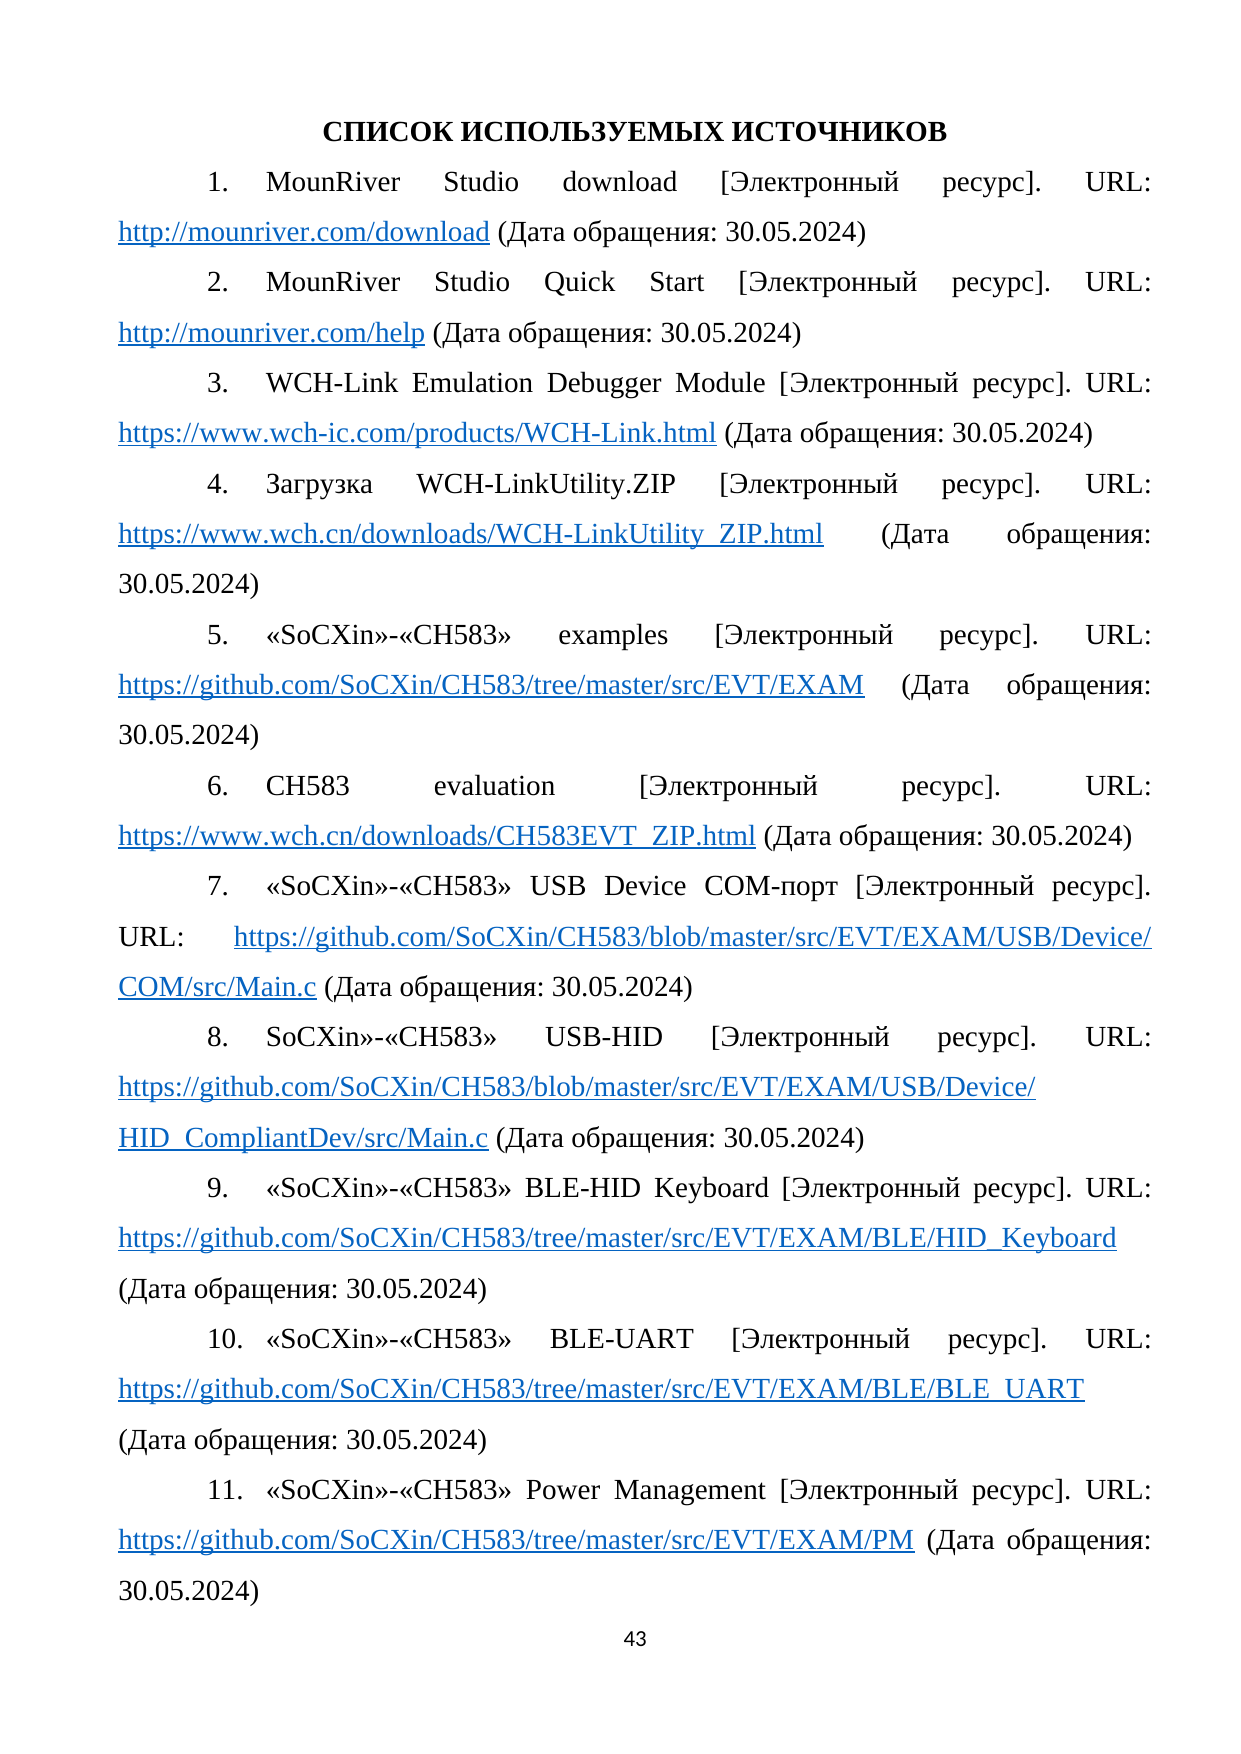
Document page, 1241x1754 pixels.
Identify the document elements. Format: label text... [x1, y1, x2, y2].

list «SoCXin»-«CH583» examples [Электронный ресурс]. URL: https://github.com/SoCXin/CH583/tree/master/src/EVT/EXAM (Дата обращения: 30.05.2024) [118, 617, 1152, 751]
subtitle СПИСОК ИСПОЛЬЗУЕМЫХ ИСТОЧНИКОВ [118, 114, 1152, 147]
list MounRiver Studio Quick Start [Электронный ресурс]. URL: http://mounriver.com/help (Дата обращения: 30.05.2024) [118, 264, 1152, 348]
list «SoCXin»-«CH583» BLE-UART [Электронный ресурс]. URL: https://github.com/SoCXin/CH583/tree/master/src/EVT/EXAM/BLE/BLE_UART (Дата обращения: 30.05.2024) [118, 1321, 1152, 1455]
list «SoCXin»-«CH583» BLE-HID Keyboard [Электронный ресурс]. URL: https://github.com/SoCXin/CH583/tree/master/src/EVT/EXAM/BLE/HID_Keyboard (Дата обращения: 30.05.2024) [118, 1170, 1152, 1304]
list SoCXin»-«CH583» USB-HID [Электронный ресурс]. URL: https://github.com/SoCXin/CH583/blob/master/src/EVT/EXAM/USB/Device/HID_CompliantDev/src/Main.c (Дата обращения: 30.05.2024) [118, 1019, 1152, 1153]
list «SoCXin»-«CH583» Power Management [Электронный ресурс]. URL: https://github.com/SoCXin/CH583/tree/master/src/EVT/EXAM/PM (Дата обращения: 30.05.2024) [118, 1472, 1152, 1606]
list Загрузка WCH-LinkUtility.ZIP [Электронный ресурс]. URL: https://www.wch.cn/downloads/WCH-LinkUtility_ZIP.html (Дата обращения: 30.05.2024) [118, 466, 1152, 600]
list «SoCXin»-«CH583» USB Device COM-порт [Электронный ресурс]. URL: https://github.com/SoCXin/CH583/blob/master/src/EVT/EXAM/USB/Device/COM/src/Main.c (Дата обращения: 30.05.2024) [118, 868, 1152, 1002]
list WCH-Link Emulation Debugger Module [Электронный ресурс]. URL: https://www.wch-ic.com/products/WCH-Link.html (Дата обращения: 30.05.2024) [118, 365, 1152, 449]
list MounRiver Studio download [Электронный ресурс]. URL: http://mounriver.com/download (Дата обращения: 30.05.2024) [118, 164, 1152, 248]
list CH583 evaluation [Электронный ресурс]. URL: https://www.wch.cn/downloads/CH583EVT_ZIP.html (Дата обращения: 30.05.2024) [118, 768, 1152, 852]
